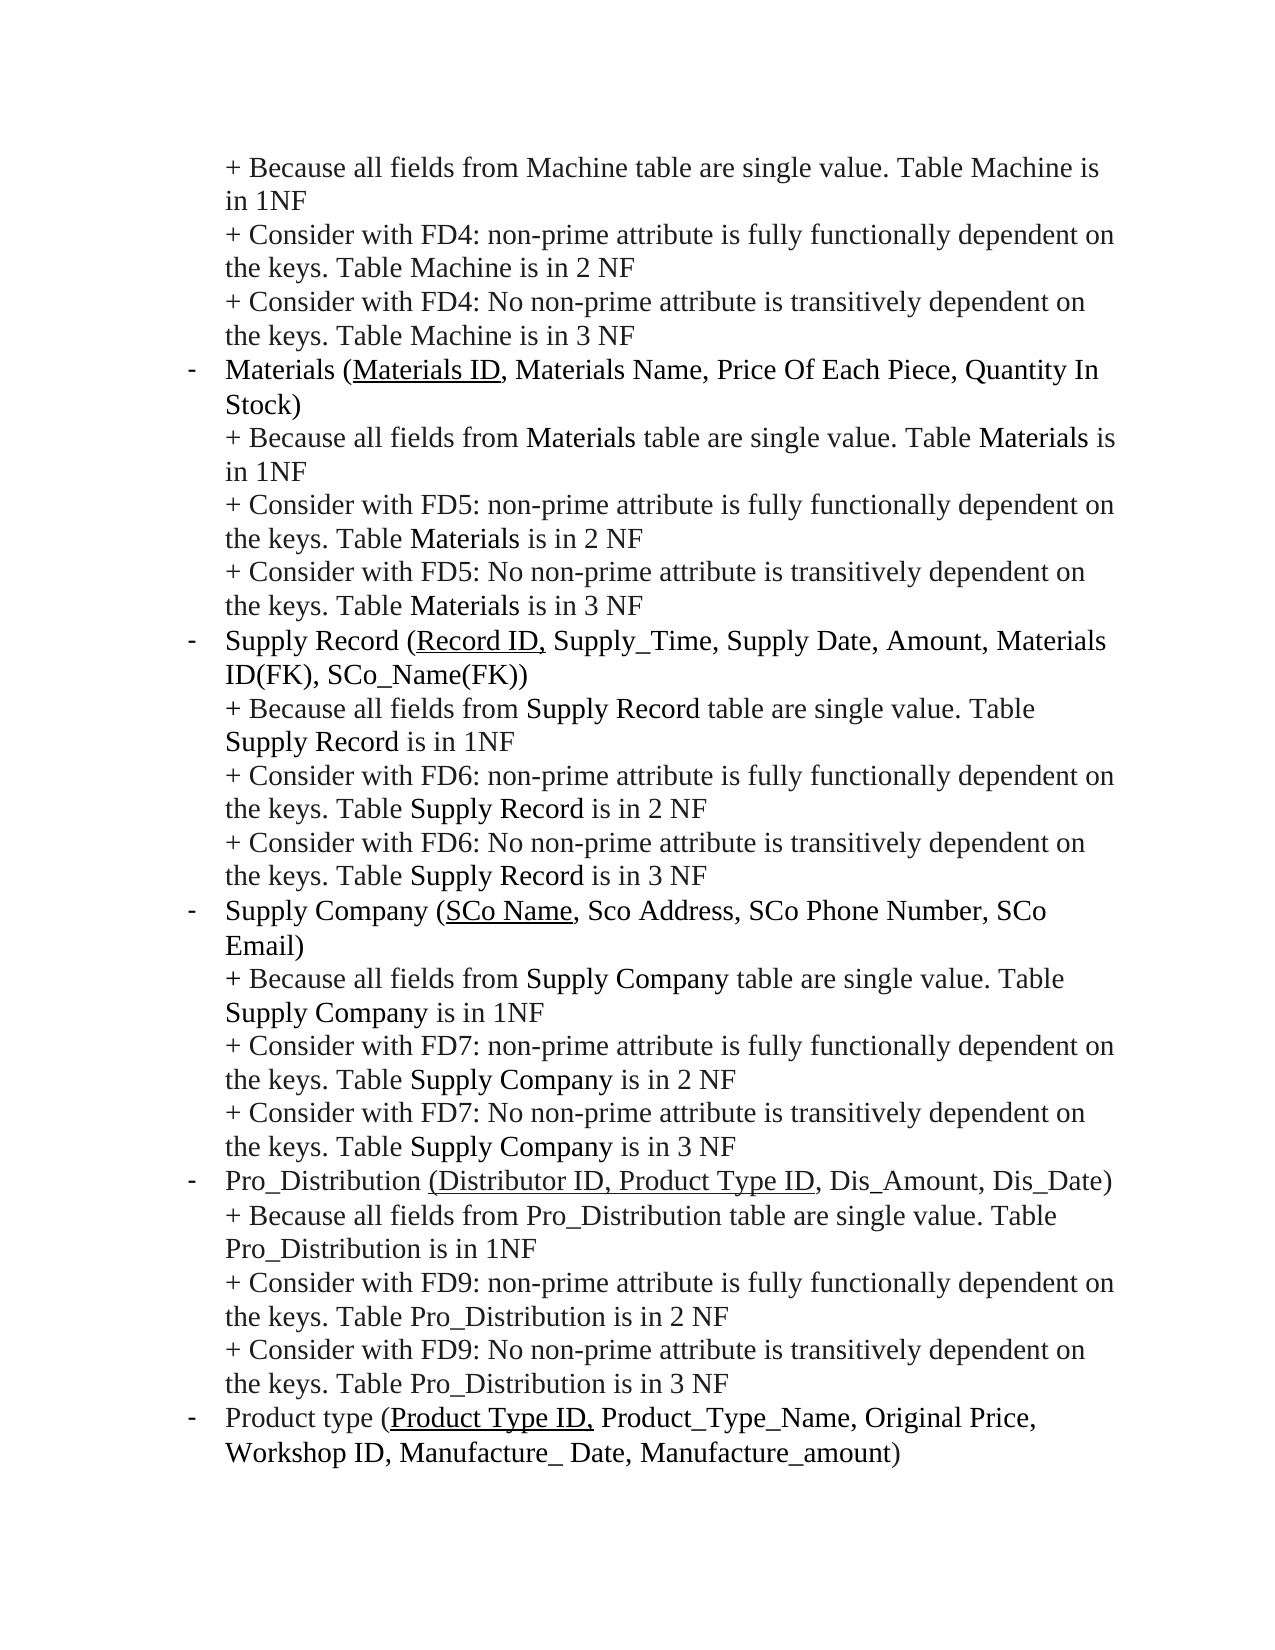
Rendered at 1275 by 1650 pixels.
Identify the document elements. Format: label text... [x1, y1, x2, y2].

list + Consider with FD4: non-prime attribute is fully functionally dependent on the keys. Table Machine is in 2 NF [225, 217, 1125, 284]
list + Because all fields from Pro_Distribution table are single value. Table Pro_Distribution is in 1NF [225, 1198, 1125, 1265]
list + Consider with FD6: No non-prime attribute is transitively dependent on the keys. Table Supply Record is in 3 NF [225, 825, 1125, 892]
list Supply Company (SCo Name, Sco Address, SCo Phone Number, SCo Email) [187, 892, 1125, 961]
list + Consider with FD9: non-prime attribute is fully functionally dependent on the keys. Table Pro_Distribution is in 2 NF [225, 1265, 1125, 1332]
list + Consider with FD7: non-prime attribute is fully functionally dependent on the keys. Table Supply Company is in 2 NF [225, 1028, 1125, 1095]
list + Consider with FD6: non-prime attribute is fully functionally dependent on the keys. Table Supply Record is in 2 NF [225, 758, 1125, 825]
list Materials (Materials ID, Materials Name, Price Of Each Piece, Quantity In Stock) [187, 351, 1125, 420]
list + Consider with FD9: No non-prime attribute is transitively dependent on the keys. Table Pro_Distribution is in 3 NF [225, 1332, 1125, 1399]
list + Because all fields from Machine table are single value. Table Machine is in 1NF [225, 150, 1125, 217]
list + Consider with FD4: No non-prime attribute is transitively dependent on the keys. Table Machine is in 3 NF [225, 284, 1125, 351]
list + Consider with FD5: non-prime attribute is fully functionally dependent on the keys. Table Materials is in 2 NF [225, 487, 1125, 554]
list Supply Record (Record ID, Supply_Time, Supply Date, Amount, Materials ID(FK), SCo_Name(FK)) [187, 622, 1125, 691]
list + Because all fields from Materials table are single value. Table Materials is in 1NF [225, 420, 1125, 487]
list + Consider with FD5: No non-prime attribute is transitively dependent on the keys. Table Materials is in 3 NF [225, 554, 1125, 622]
list + Consider with FD7: No non-prime attribute is transitively dependent on the keys. Table Supply Company is in 3 NF [225, 1095, 1125, 1162]
list + Because all fields from Supply Record table are single value. Table Supply Record is in 1NF [225, 691, 1125, 758]
list Product type (Product Type ID, Product_Type_Name, Original Price, Workshop ID, Manufacture_ Date, Manufacture_amount) [187, 1399, 1125, 1468]
list Pro_Distribution (Distributor ID, Product Type ID, Dis_Amount, Dis_Date) [187, 1162, 1125, 1198]
list + Because all fields from Supply Company table are single value. Table Supply Company is in 1NF [225, 961, 1125, 1028]
